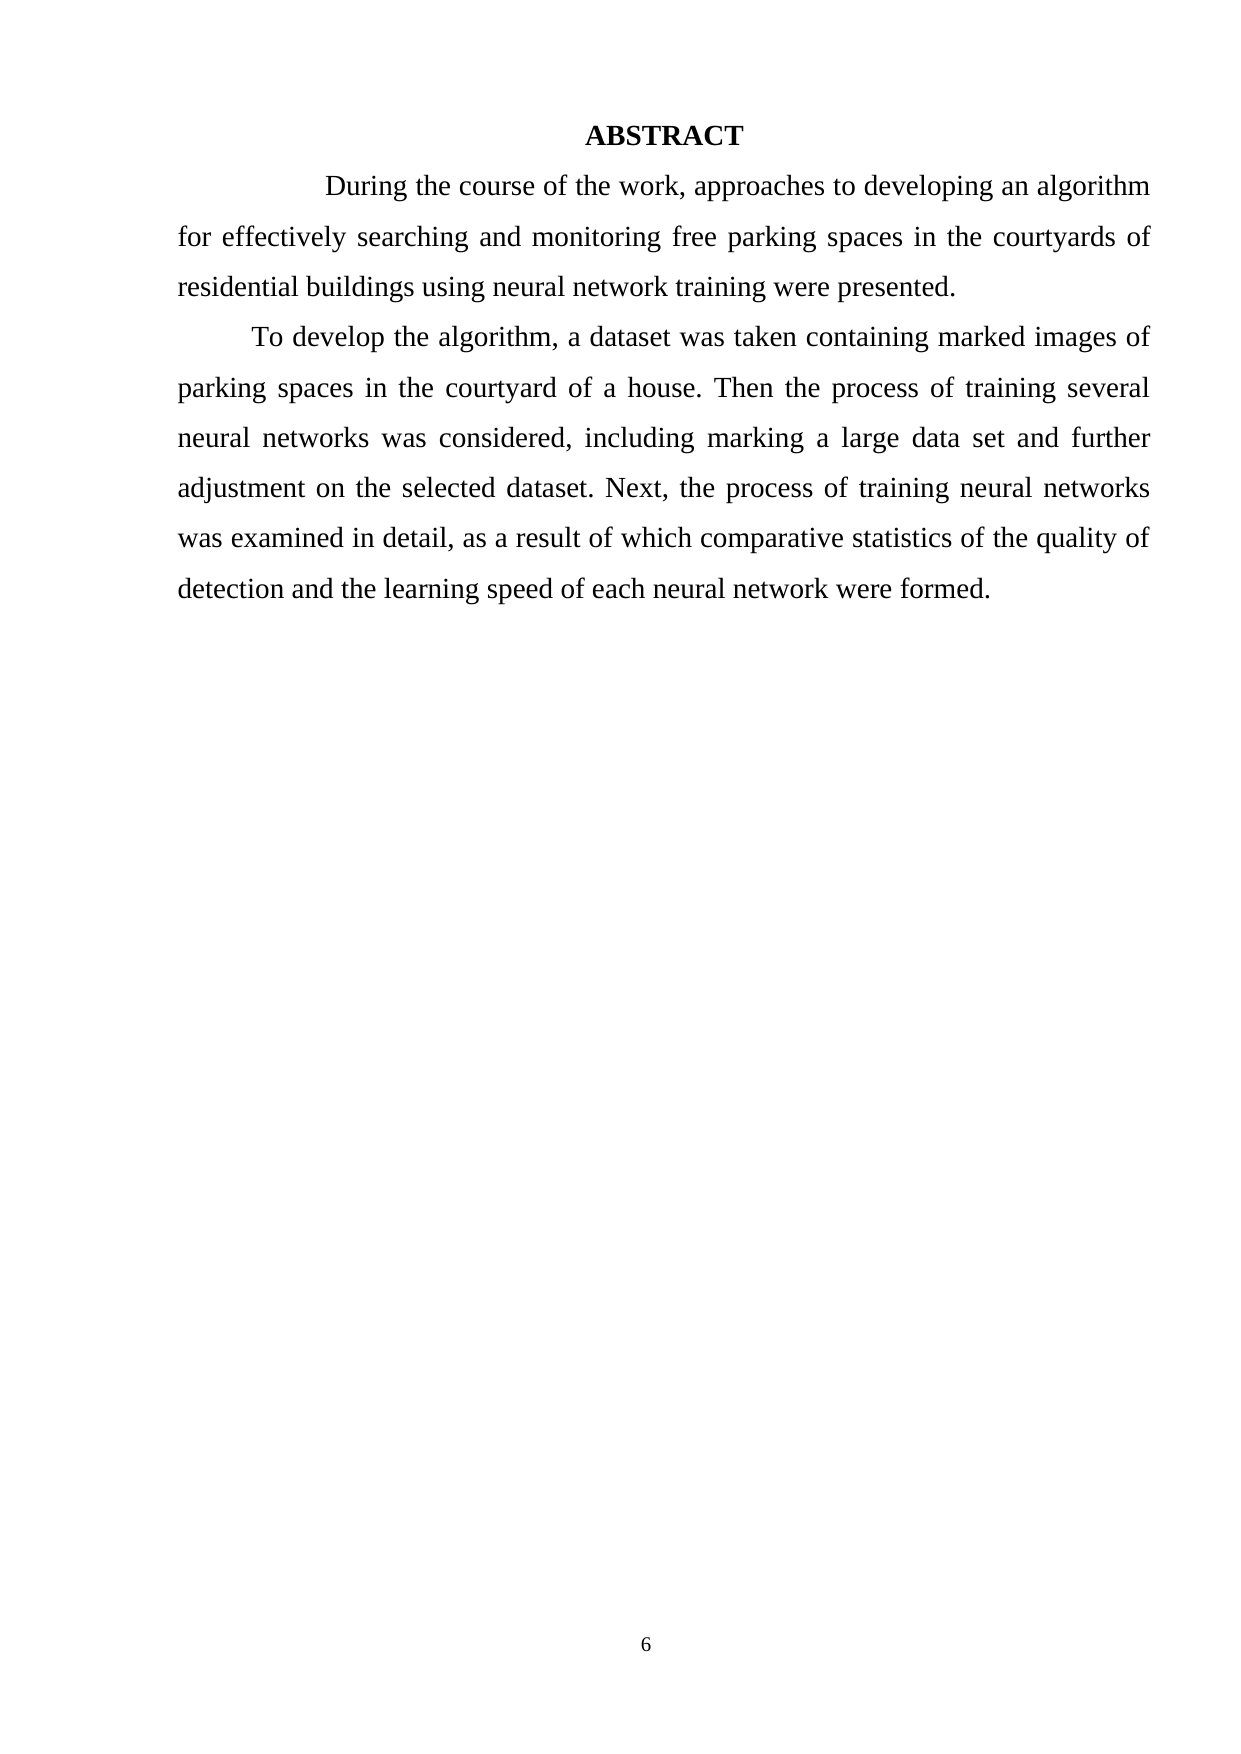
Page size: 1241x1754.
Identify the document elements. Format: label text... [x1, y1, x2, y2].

text During the course of the work, approaches to developing an algorithm for effectively searching and monitoring free parking spaces in the courtyards of residential buildings using neural network training were presented. [177, 168, 1152, 303]
text ABSTRACT [177, 118, 1152, 152]
text To develop the algorithm, a dataset was taken containing marked images of parking spaces in the courtyard of a house. Then the process of training several neural networks was considered, including marking a large data set and further adjustment on the selected dataset. Next, the process of training neural networks was examined in detail, as a result of which comparative statistics of the quality of detection and the learning speed of each neural network were formed. [177, 319, 1152, 604]
